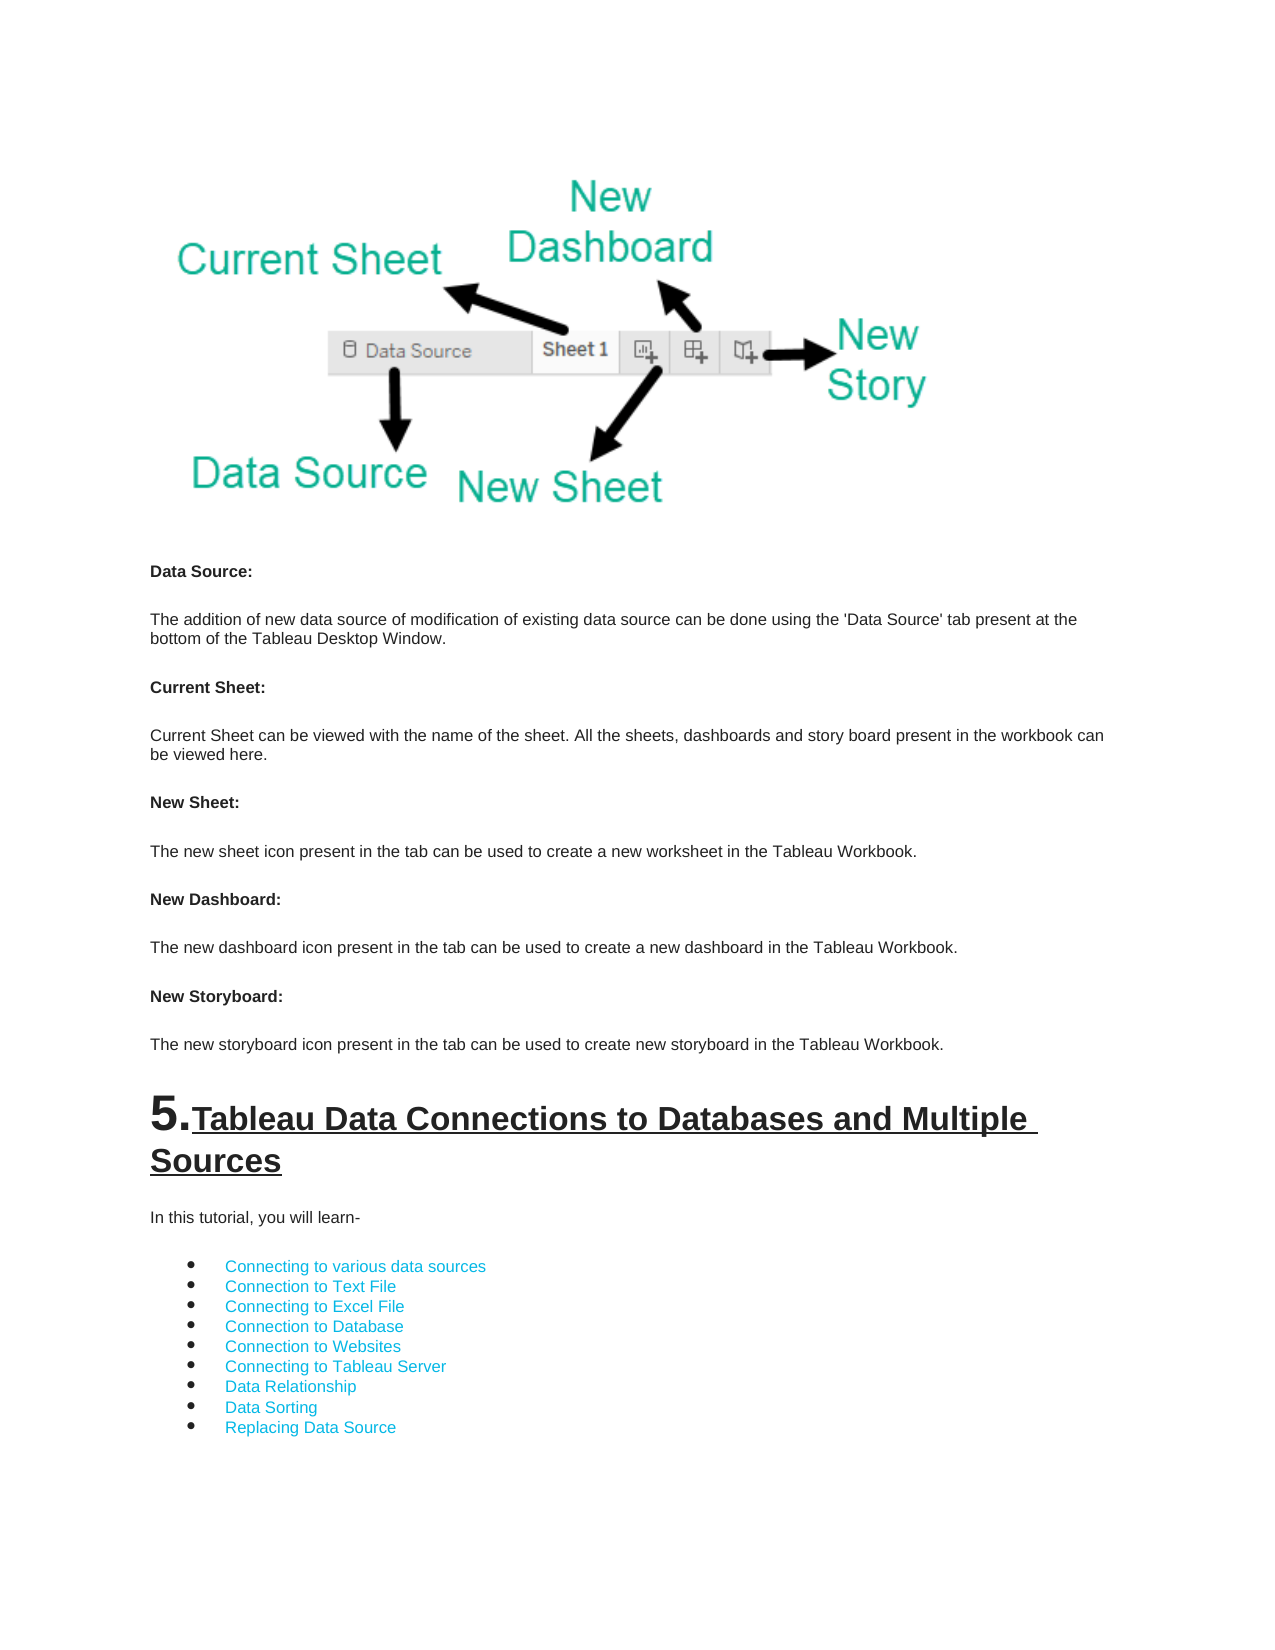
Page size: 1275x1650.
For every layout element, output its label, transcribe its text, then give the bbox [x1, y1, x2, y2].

text The new storyboard icon present in the tab can be used to create new storyboard in the Tableau Workbook. [150, 1035, 1125, 1054]
list Connection to Text File [187, 1277, 1125, 1297]
text The new dashboard icon present in the tab can be used to create a new dashboard in the Tableau Workbook. [150, 938, 1125, 957]
picture [301, 1343, 307, 1352]
text New Dashboard: [150, 890, 1125, 909]
text Current Sheet: [150, 677, 1125, 697]
picture [301, 1283, 307, 1292]
list Connecting to various data sources [187, 1257, 1125, 1277]
text 5.Tableau Data Connections to Databases and Multiple Sources [150, 1083, 1125, 1179]
text New Sheet: [150, 793, 1125, 812]
text Current Sheet can be viewed with the name of the sheet. All the sheets, dashboards and story board present in the workbook can be viewed here. [150, 726, 1125, 764]
list Connection to Database [187, 1317, 1125, 1337]
picture [265, 1381, 272, 1392]
picture [304, 1422, 309, 1433]
picture [150, 150, 974, 529]
list Replacing Data Source [187, 1417, 1125, 1438]
list Connecting to Tableau Server [187, 1357, 1125, 1377]
text Data Source: [150, 562, 1125, 581]
picture [301, 1323, 307, 1332]
list Data Relationship [187, 1377, 1125, 1397]
text In this tutorial, you will learn- [150, 1208, 1125, 1227]
list Connecting to Excel File [187, 1297, 1125, 1317]
text The new sheet icon present in the tab can be used to create a new worksheet in the Tableau Workbook. [150, 842, 1125, 861]
text New Storyboard: [150, 987, 1125, 1006]
list Connection to Websites [187, 1337, 1125, 1357]
text The addition of new data source of modification of existing data source can be done using the 'Data Source' tab present at the bottom of the Tableau Desktop Window. [150, 610, 1125, 648]
list Data Sorting [187, 1397, 1125, 1417]
